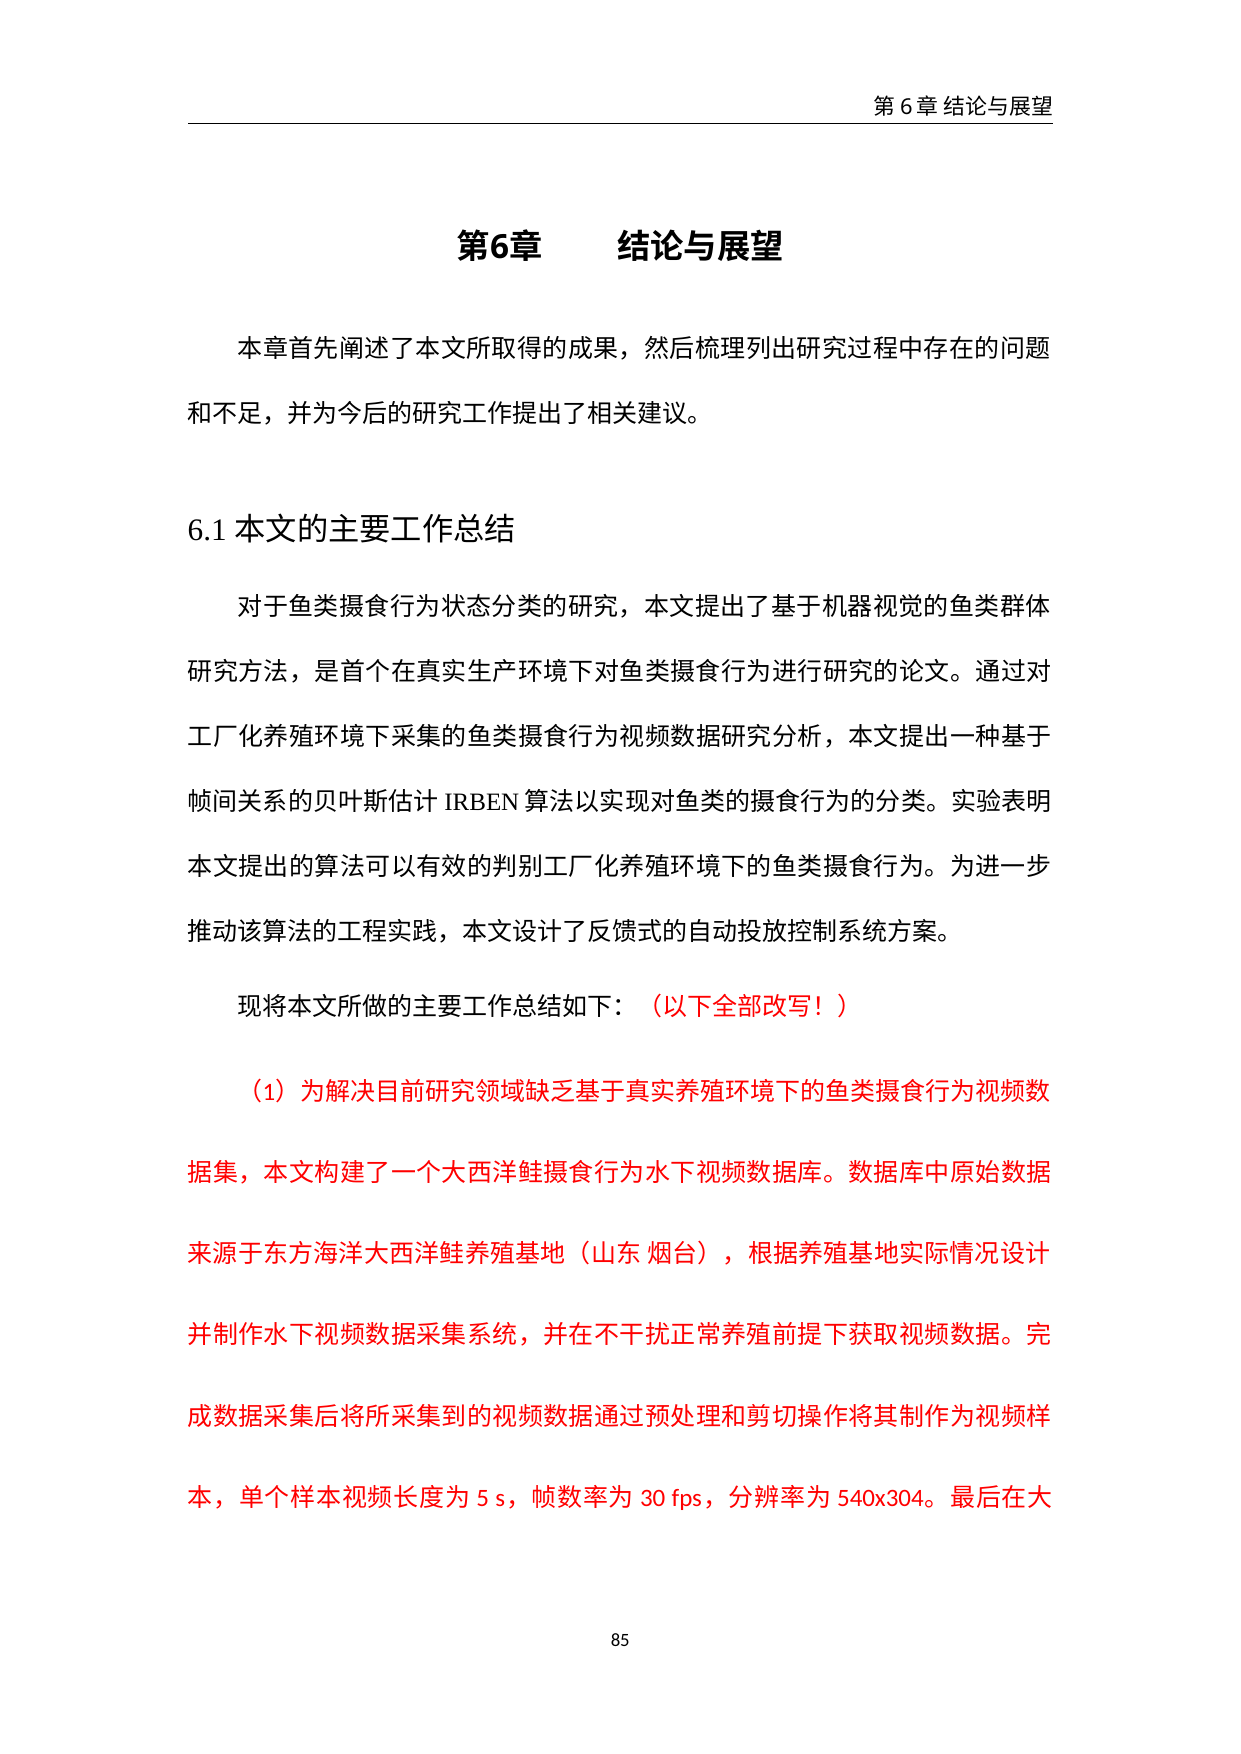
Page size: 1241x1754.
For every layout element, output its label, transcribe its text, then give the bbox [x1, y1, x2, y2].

text 对于鱼类摄食行为状态分类的研究，本文提出了基于机器视觉的鱼类群体研究方法，是首个在真实生产环境下对鱼类摄食行为进行研究的论文。通过对工厂化养殖环境下采集的鱼类摄食行为视频数据研究分析，本文提出一种基于帧间关系的贝叶斯估计IRBEN算法以实现对鱼类的摄食行为的分类。实验表明本文提出的算法可以有效的判别工厂化养殖环境下的鱼类摄食行为。为进一步推动该算法的工程实践，本文设计了反馈式的自动投放控制系统方案。 [187, 572, 1053, 962]
text 6.1 本文的主要工作总结 [187, 494, 1053, 559]
text 现将本文所做的主要工作总结如下：（以下全部改写！） [187, 972, 1053, 1037]
subtitle 结论与展望 [187, 212, 1053, 277]
text 本章首先阐述了本文所取得的成果，然后梳理列出研究过程中存在的问题和不足，并为今后的研究工作提出了相关建议。 [187, 314, 1053, 444]
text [187, 1057, 1053, 1528]
